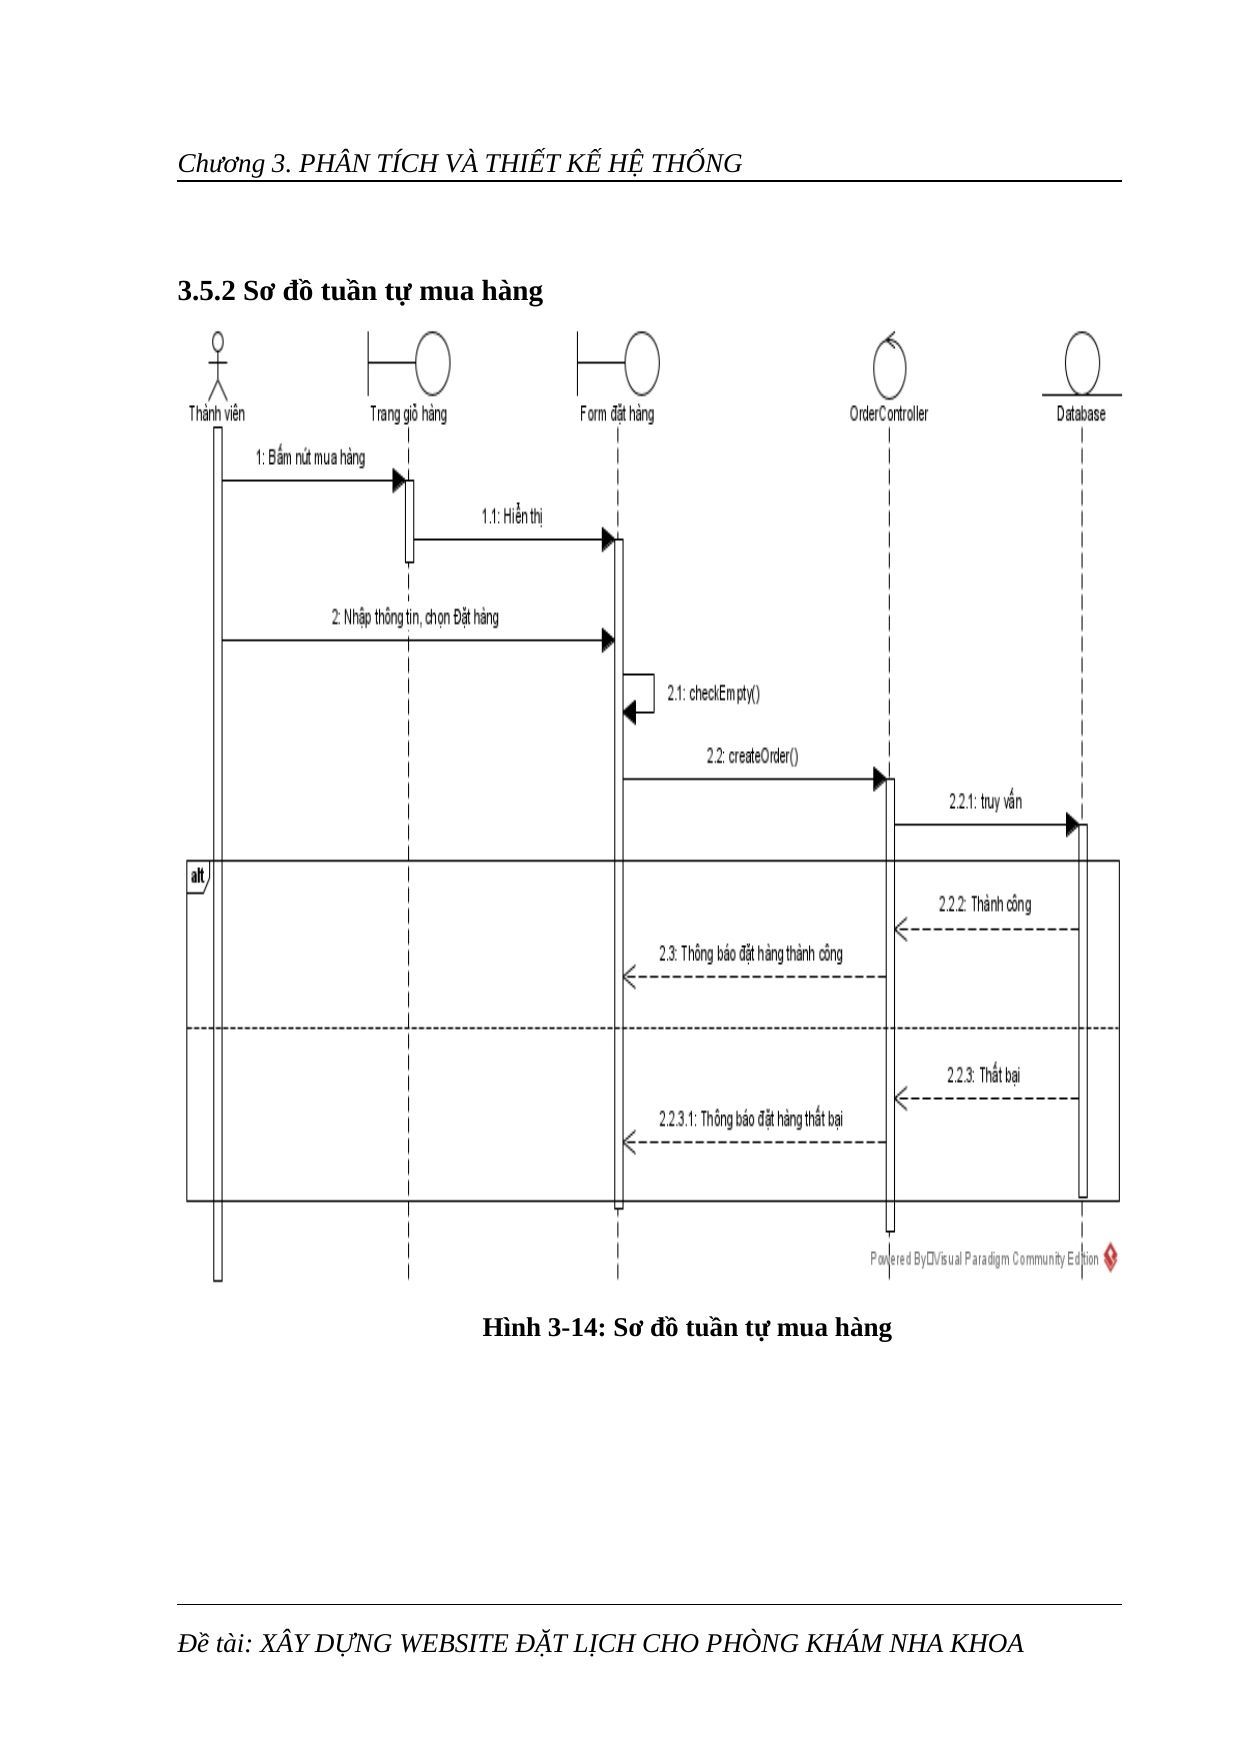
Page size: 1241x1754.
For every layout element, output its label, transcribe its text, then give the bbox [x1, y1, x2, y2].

text Hình 3-14: Sơ đồ tuần tự mua hàng [252, 1311, 1122, 1343]
text 3.5.2 Sơ đồ tuần tự mua hàng [177, 273, 1122, 306]
picture [177, 328, 1123, 1290]
